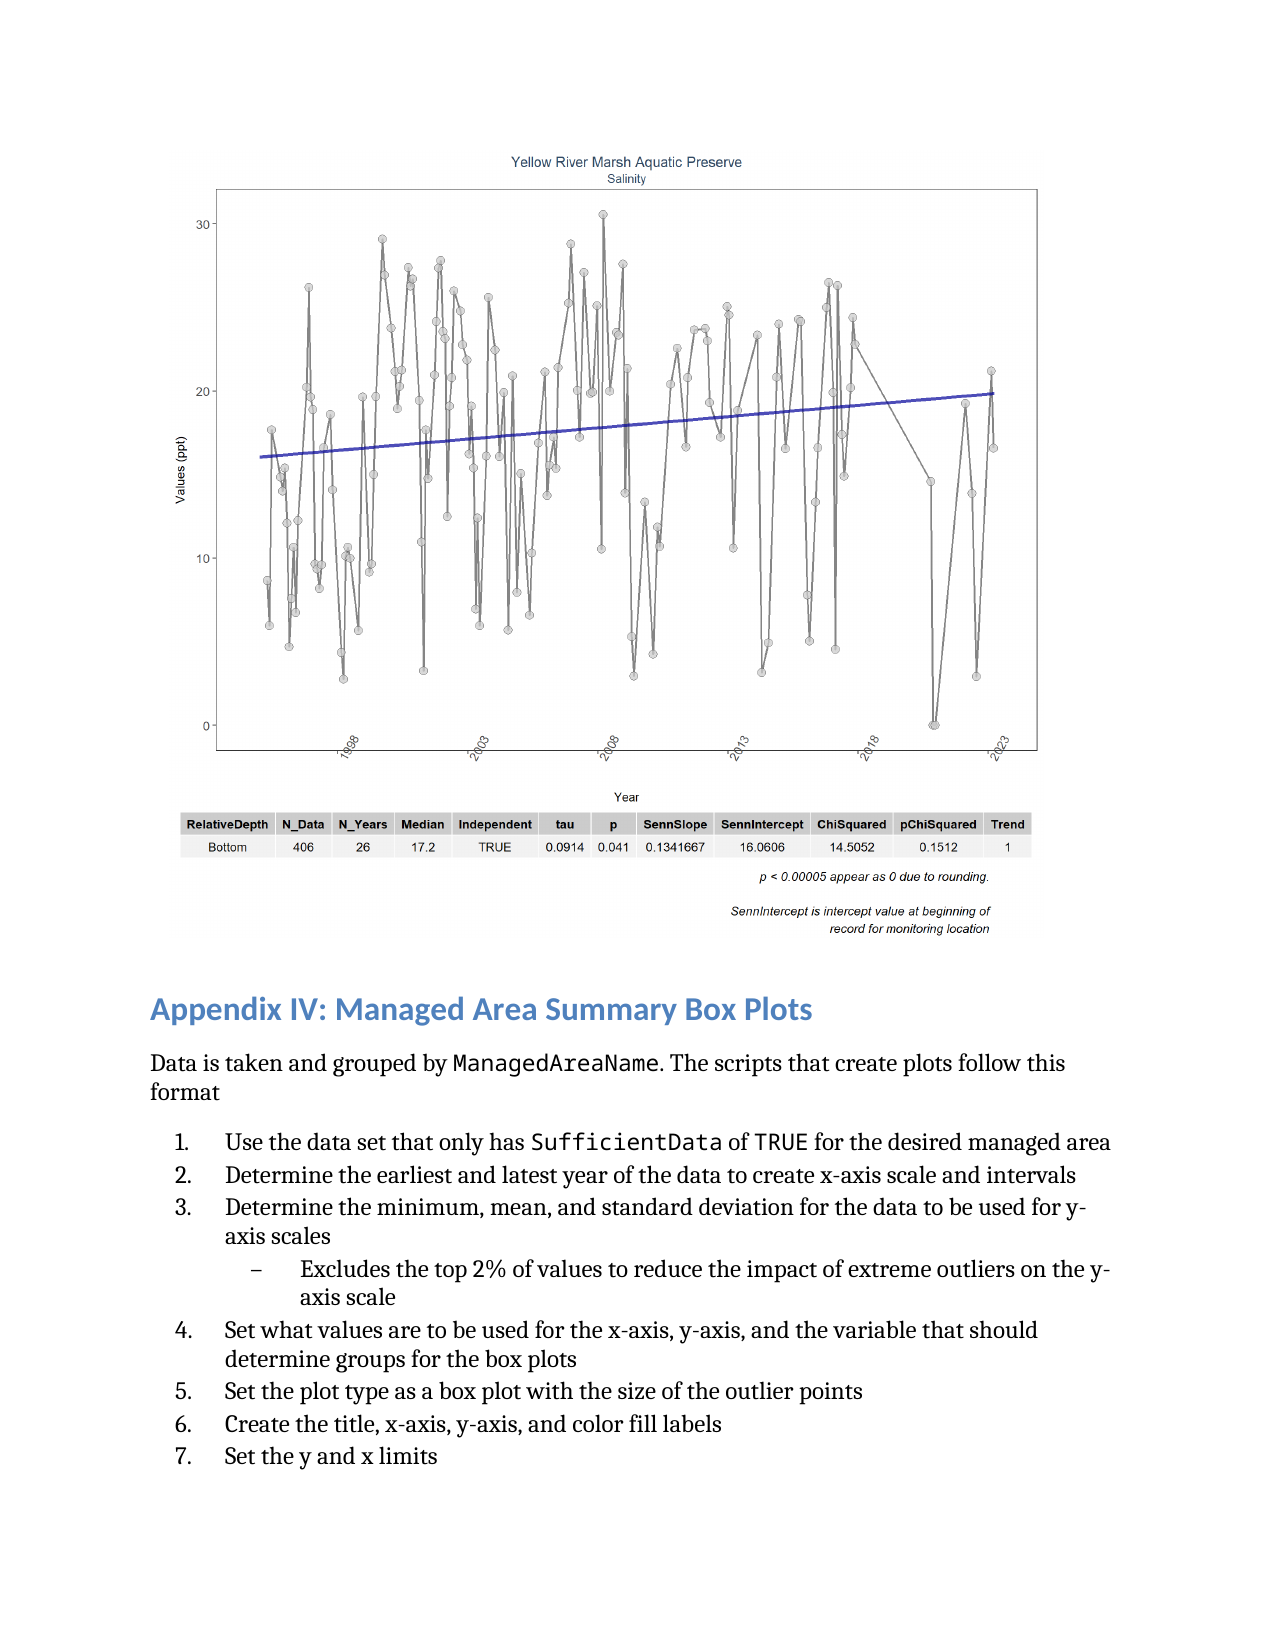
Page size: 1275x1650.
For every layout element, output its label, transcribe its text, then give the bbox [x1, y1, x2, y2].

list Set the y and x limits [175, 1442, 1125, 1471]
text Data is taken and grouped by ManagedAreaName. The scripts that create plots follow this format [150, 1047, 1125, 1107]
list Determine the minimum, mean, and standard deviation for the data to be used for y-axis scales [175, 1193, 1125, 1251]
list Determine the earliest and latest year of the data to create x-axis scale and intervals [175, 1161, 1125, 1189]
list Set what values are to be used for the x-axis, y-axis, and the variable that should determine groups for the box plots [175, 1316, 1125, 1373]
subtitle Appendix IV: Managed Area Summary Box Plots [150, 987, 1125, 1028]
picture [168, 150, 1044, 938]
list Excludes the top 2% of values to reduce the impact of extreme outliers on the y-axis scale [250, 1254, 1125, 1312]
list Create the title, x-axis, y-axis, and color fill labels [175, 1409, 1125, 1438]
list Set the plot type as a box plot with the size of the outlier points [175, 1377, 1125, 1406]
list Use the data set that only has SufficientData of TRUE for the desired managed area [175, 1126, 1125, 1157]
